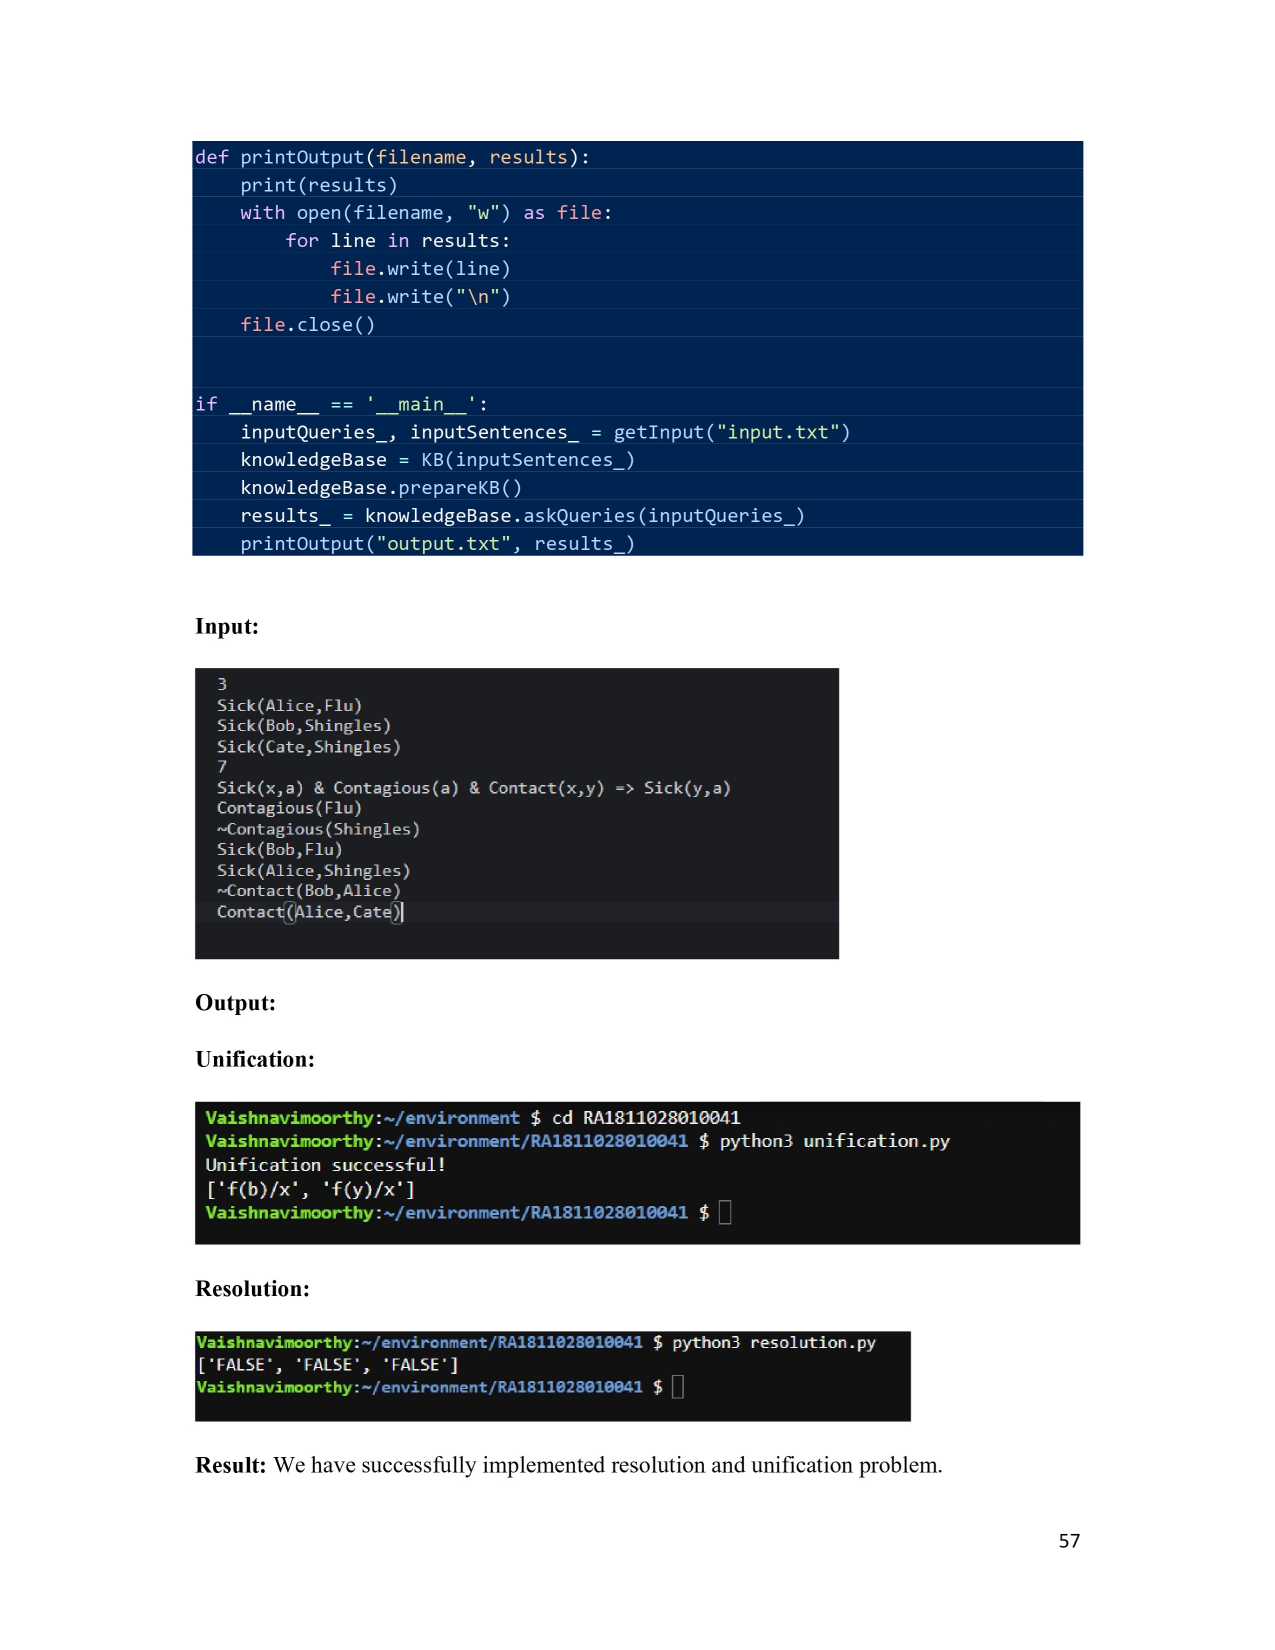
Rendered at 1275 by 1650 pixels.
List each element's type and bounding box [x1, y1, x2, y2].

picture [191, 141, 1084, 1548]
